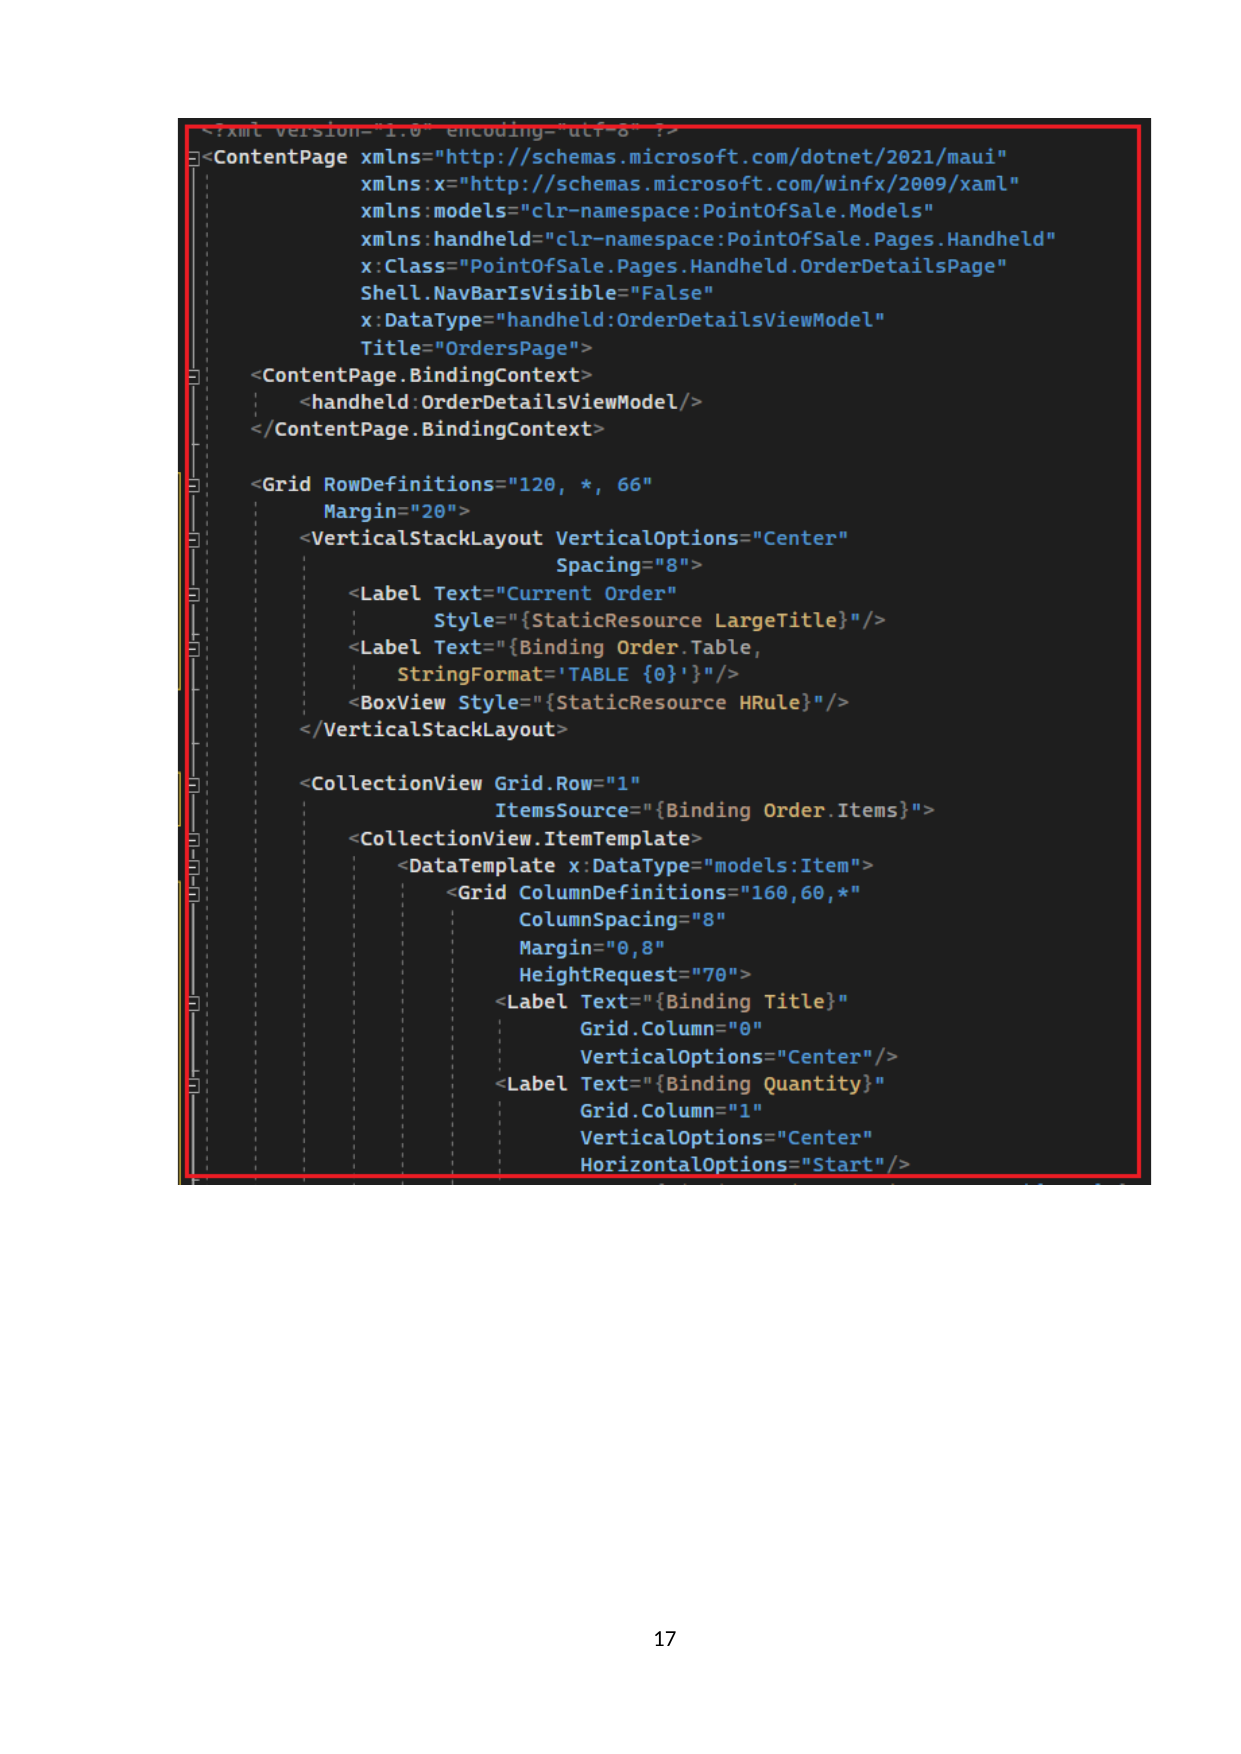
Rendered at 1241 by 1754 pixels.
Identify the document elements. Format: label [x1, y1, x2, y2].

picture [177, 118, 1152, 1185]
